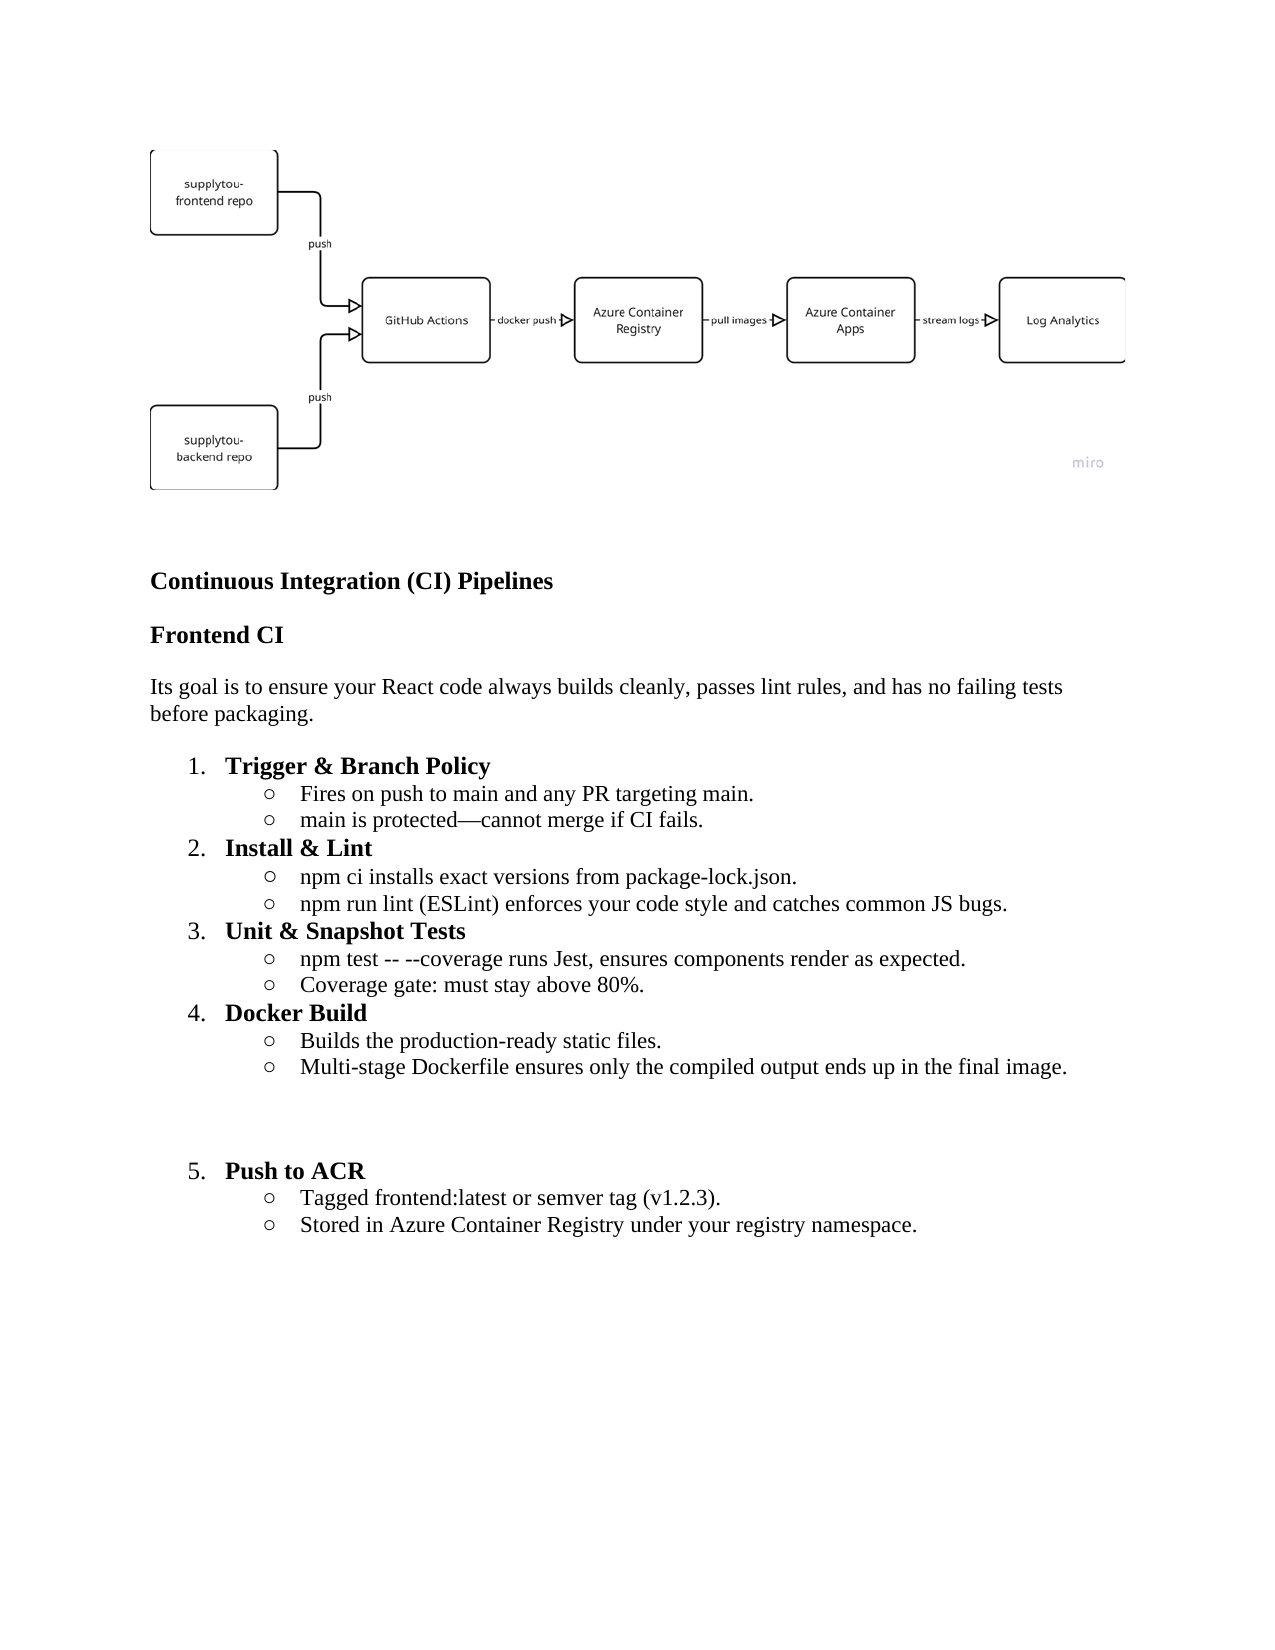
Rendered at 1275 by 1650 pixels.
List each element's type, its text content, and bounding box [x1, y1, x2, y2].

list Install & Lint [187, 833, 1125, 861]
list Builds the production-ready static files. [262, 1027, 1125, 1053]
list npm ci installs exact versions from package-lock.json. [262, 861, 1125, 890]
list Docker Build [187, 998, 1125, 1027]
list main is protected—cannot merge if CI fails. [262, 806, 1125, 833]
list npm test -- --coverage runs Jest, ensures components render as expected. [262, 945, 1125, 972]
list Tagged frontend:latest or semver tag (v1.2.3). [262, 1184, 1125, 1211]
list Fires on push to main and any PR targeting main. [262, 780, 1125, 806]
list Trigger & Branch Policy [187, 751, 1125, 780]
list Coverage gate: must stay above 80%. [262, 972, 1125, 998]
text Continuous Integration (CI) Pipelines [150, 566, 1125, 595]
list Stored in Azure Container Registry under your registry namespace. [262, 1211, 1125, 1237]
list Unit & Snapshot Tests [187, 916, 1125, 945]
list Push to ACR [187, 1156, 1125, 1184]
text Frontend CI [150, 620, 1125, 648]
picture [150, 150, 1125, 490]
list npm run lint (ESLint) enforces your code style and catches common JS bugs. [262, 890, 1125, 916]
list Multi-stage Dockerfile ensures only the compiled output ends up in the final image. [262, 1053, 1125, 1079]
text Its goal is to ensure your React code always builds cleanly, passes lint rules, and has no failing tests before packaging. [150, 673, 1125, 726]
